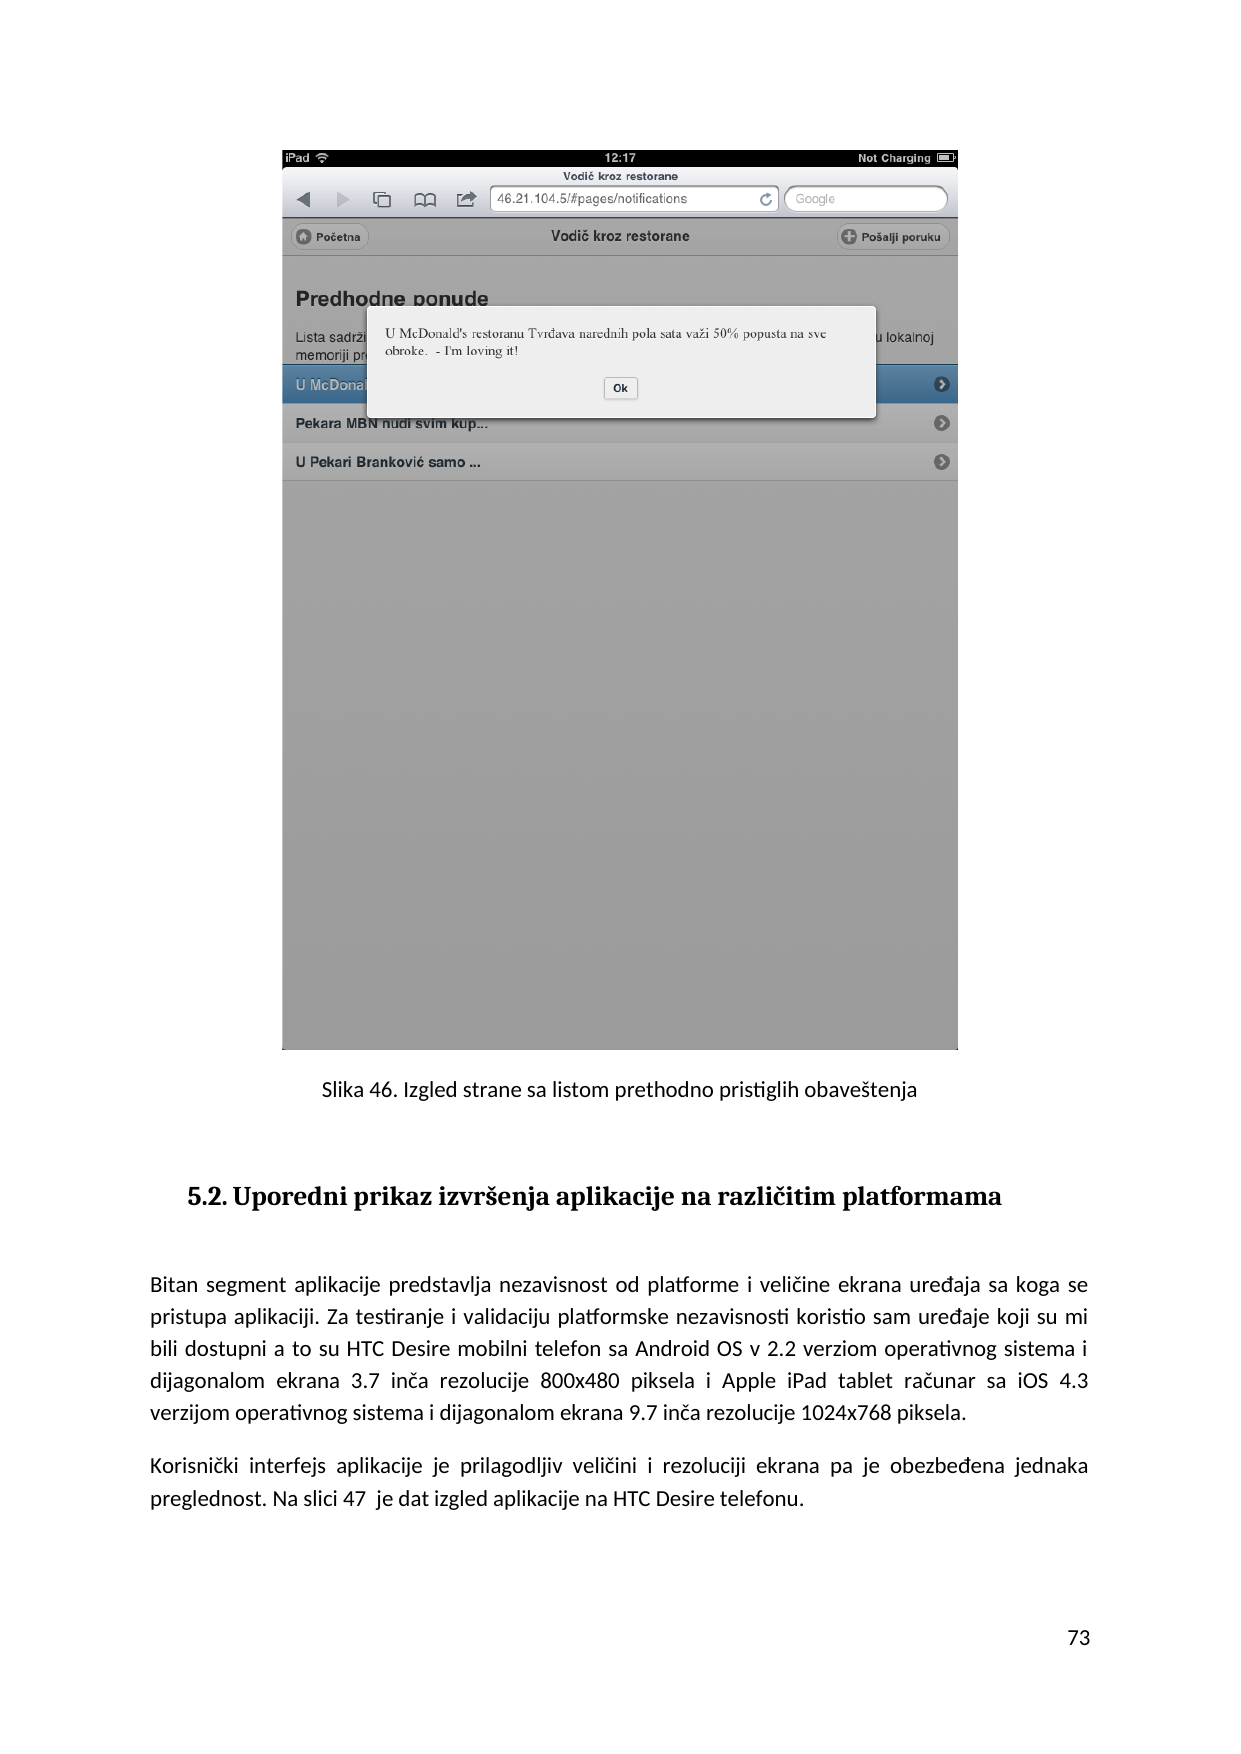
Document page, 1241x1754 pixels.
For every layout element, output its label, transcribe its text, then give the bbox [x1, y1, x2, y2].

subtitle Uporedni prikaz izvršenja aplikacije na različitim platformama [187, 1181, 1090, 1212]
text Korisnički interfejs aplikacije je prilagodljiv veličini i rezoluciji ekrana pa je obezbeđena jednaka preglednost. Na slici 47 je dat izgled aplikacije na HTC Desire telefonu. [150, 1452, 1090, 1512]
text Bitan segment aplikacije predstavlja nezavisnost od platforme i veličine ekrana uređaja sa koga se pristupa aplikaciji. Za testiranje i validaciju platformske nezavisnosti koristio sam uređaje koji su mi bili dostupni a to su HTC Desire mobilni telefon sa Android OS v 2.2 verziom operativnog sistema i dijagonalom ekrana 3.7 inča rezolucije 800x480 piksela i Apple iPad tablet računar sa iOS 4.3 verzijom operativnog sistema i dijagonalom ekrana 9.7 inča rezolucije 1024x768 piksela. [150, 1270, 1090, 1427]
text Slika 46. Izgled strane sa listom prethodno pristiglih obaveštenja [150, 1075, 1090, 1103]
picture [282, 150, 958, 1050]
